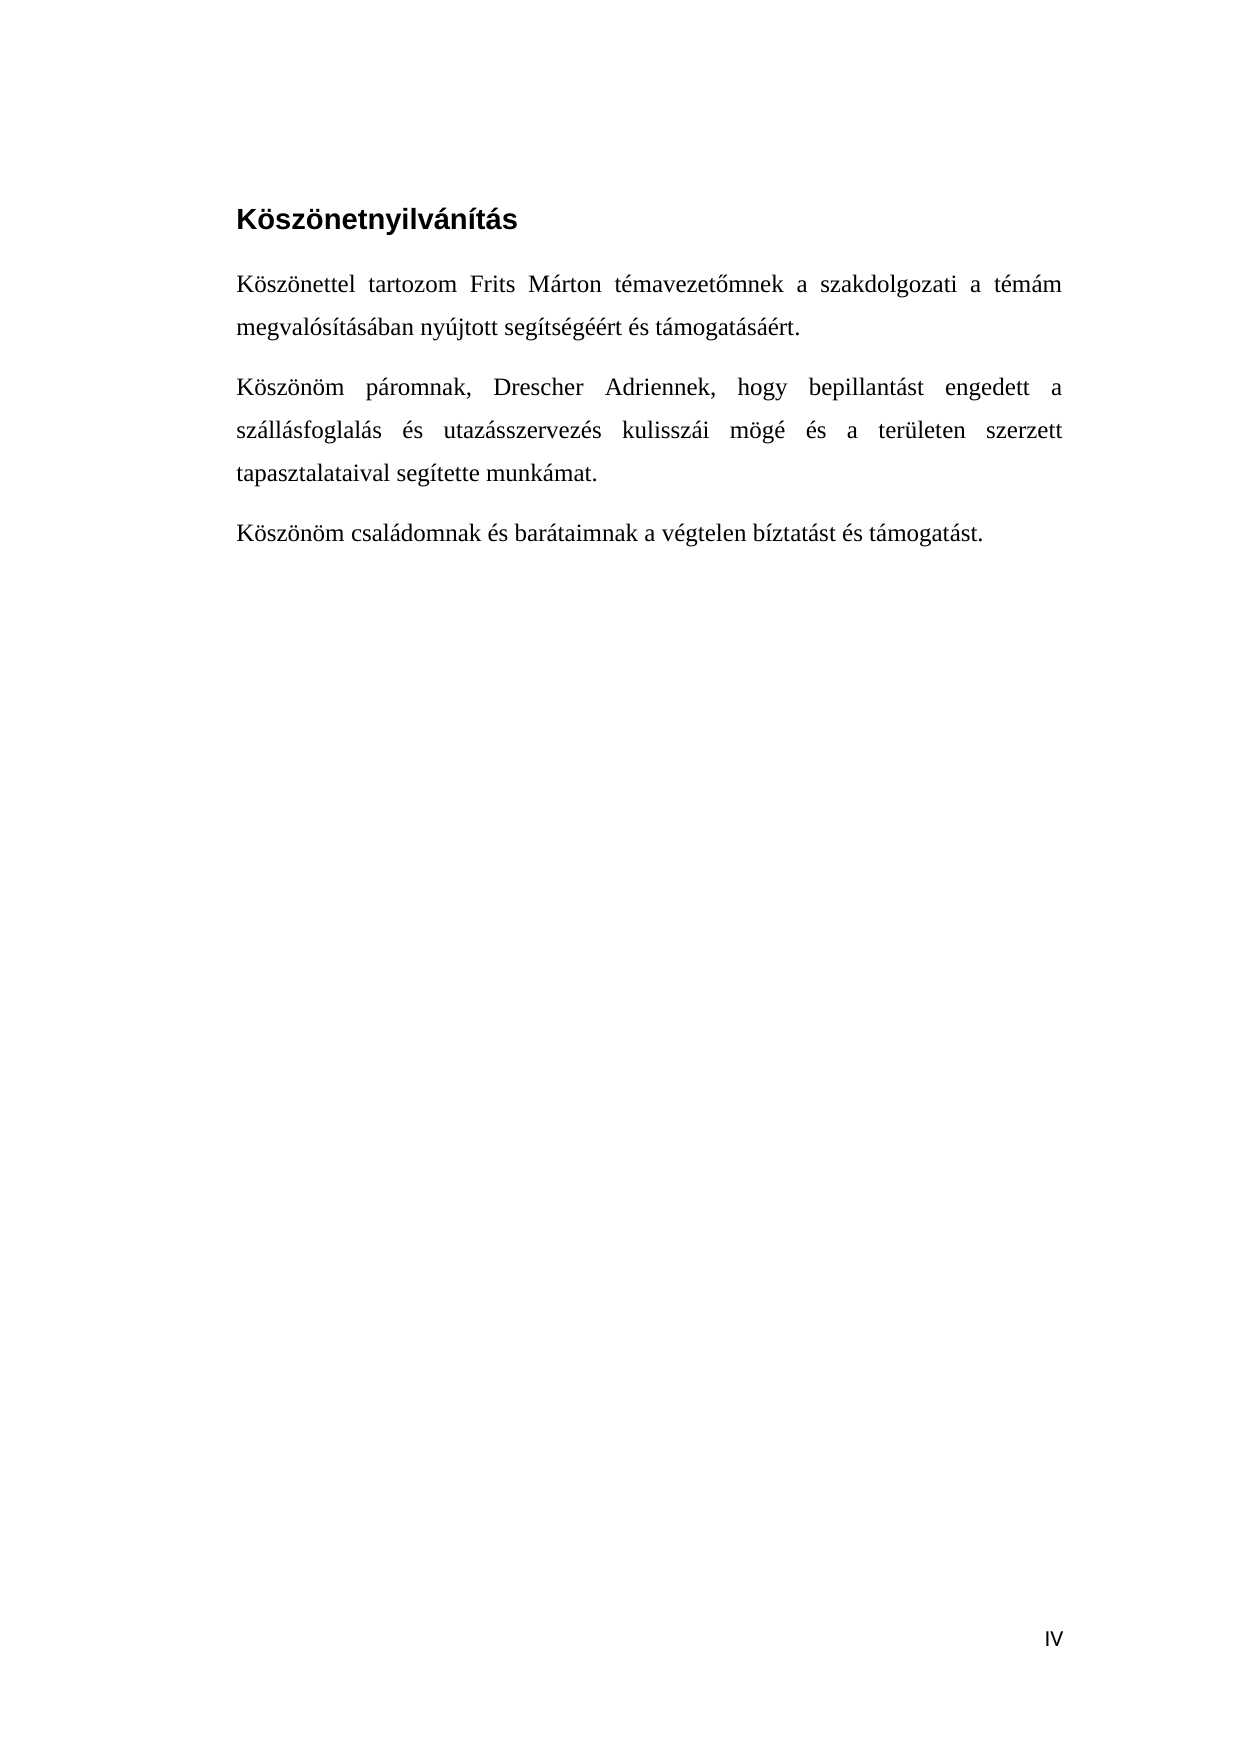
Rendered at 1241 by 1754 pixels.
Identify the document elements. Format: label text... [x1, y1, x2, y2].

text Köszönöm családomnak és barátaimnak a végtelen bíztatást és támogatást. [236, 518, 1063, 547]
text Köszönettel tartozom Frits Márton témavezetőmnek a szakdolgozati a témám megvalósításában nyújtott segítségéért és támogatásáért. [236, 269, 1063, 341]
text Köszönetnyilvánítás [236, 202, 1063, 236]
